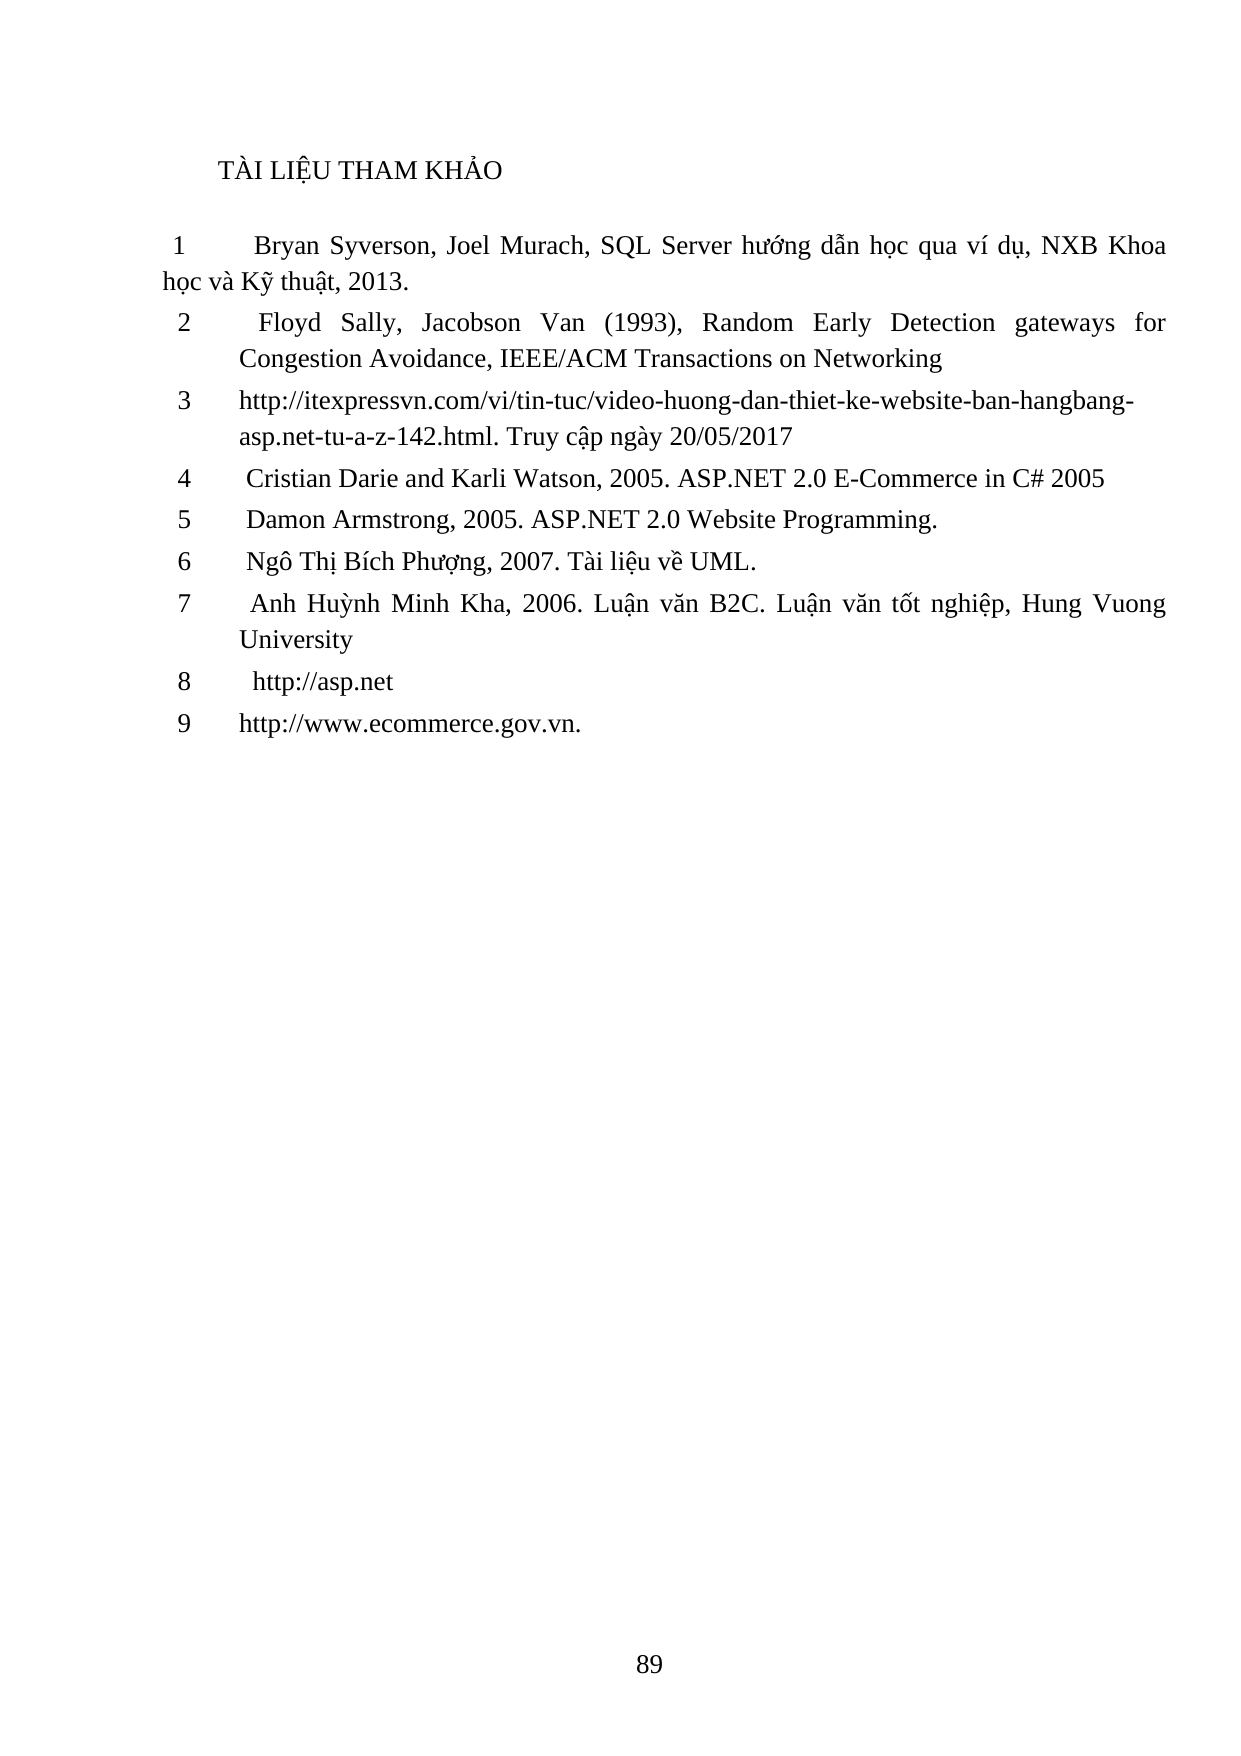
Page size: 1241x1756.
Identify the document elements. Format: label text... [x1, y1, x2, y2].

subtitle Cristian Darie and Karli Watson, 2005. ASP.NET 2.0 E-Commerce in C# 2005 [177, 462, 1167, 493]
subtitle http://asp.net [177, 665, 1167, 696]
subtitle Ngô Thị Bích Phượng, 2007. Tài liệu về UML. [177, 546, 1167, 577]
subtitle Floyd Sally, Jacobson Van (1993), Random Early Detection gateways for Congestion Avoidance, IEEE/ACM Transactions on Networking [177, 307, 1167, 373]
subtitle Anh Huỳnh Minh Kha, 2006. Luận văn B2C. Luận văn tốt nghiệp, Hung Vuong University [177, 587, 1167, 654]
subtitle 1 Bryan Syverson, Joel Murach, SQL Server hướng dẫn học qua ví dụ, NXB Khoa học và Kỹ thuật, 2013. [162, 229, 1167, 296]
subtitle http://itexpressvn.com/vi/tin-tuc/video-huong-dan-thiet-ke-website-ban-hangbang-asp.net-tu-a-z-142.html. Truy cập ngày 20/05/2017 [177, 384, 1167, 451]
subtitle http://www.ecommerce.gov.vn. [177, 707, 1167, 738]
subtitle Damon Armstrong, 2005. ASP.NET 2.0 Website Programming. [177, 504, 1167, 535]
subtitle TÀI LIỆU THAM KHẢO [218, 154, 1167, 186]
